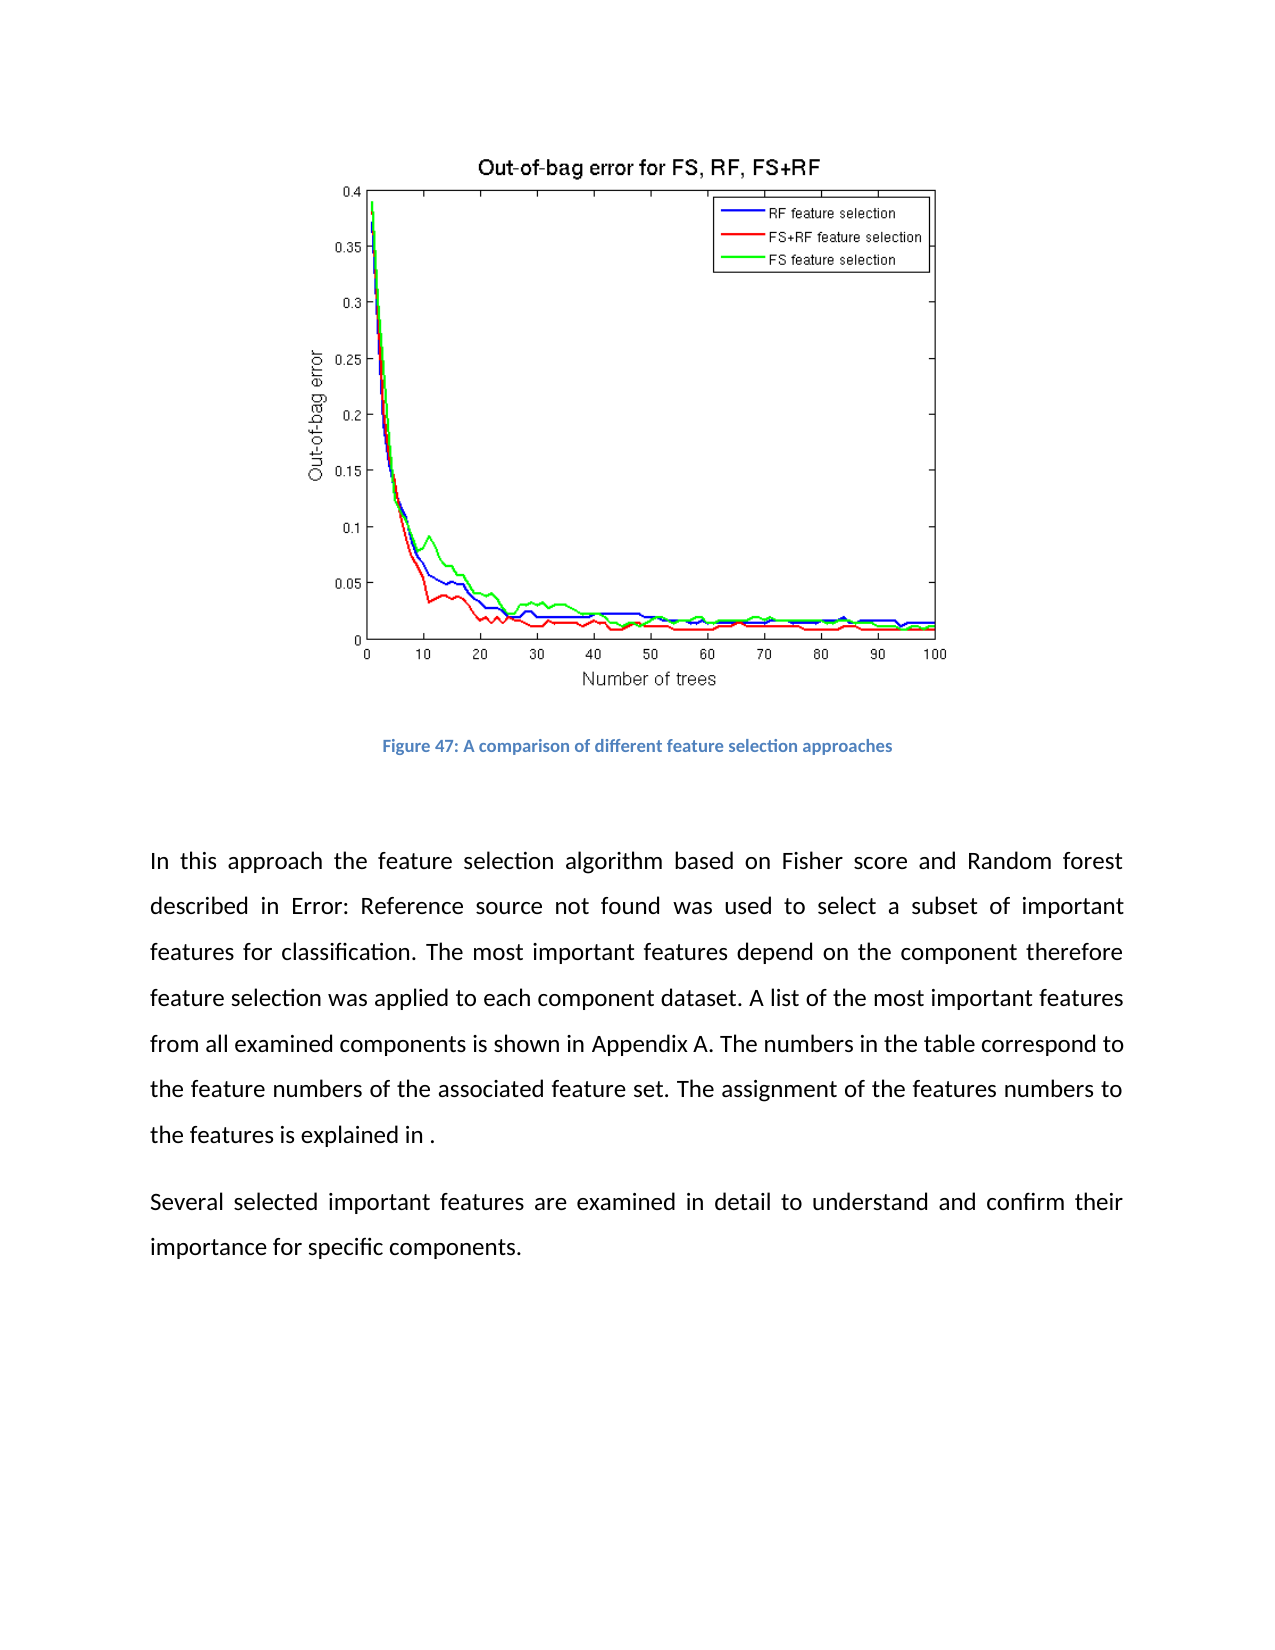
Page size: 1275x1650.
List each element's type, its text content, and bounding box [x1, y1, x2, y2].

text Several selected important features are examined in detail to understand and confirm their importance for specific components. [150, 1186, 1125, 1262]
text In this approach the feature selection algorithm based on Fisher score and Random forest described in Fehler! Verweisquelle konnte nicht gefunden werden. was used to select a subset of important features for classification. The most important features depend on the component therefore feature selection was applied to each component dataset. A list of the most important features from all examined components is shown in Appendix A. The numbers in the table correspond to the feature numbers of the associated feature set. The assignment of the features numbers to the features is explained in . [150, 845, 1125, 1150]
picture [271, 150, 1004, 699]
text Figure 47: A comparison of different feature selection approaches [150, 734, 1125, 757]
